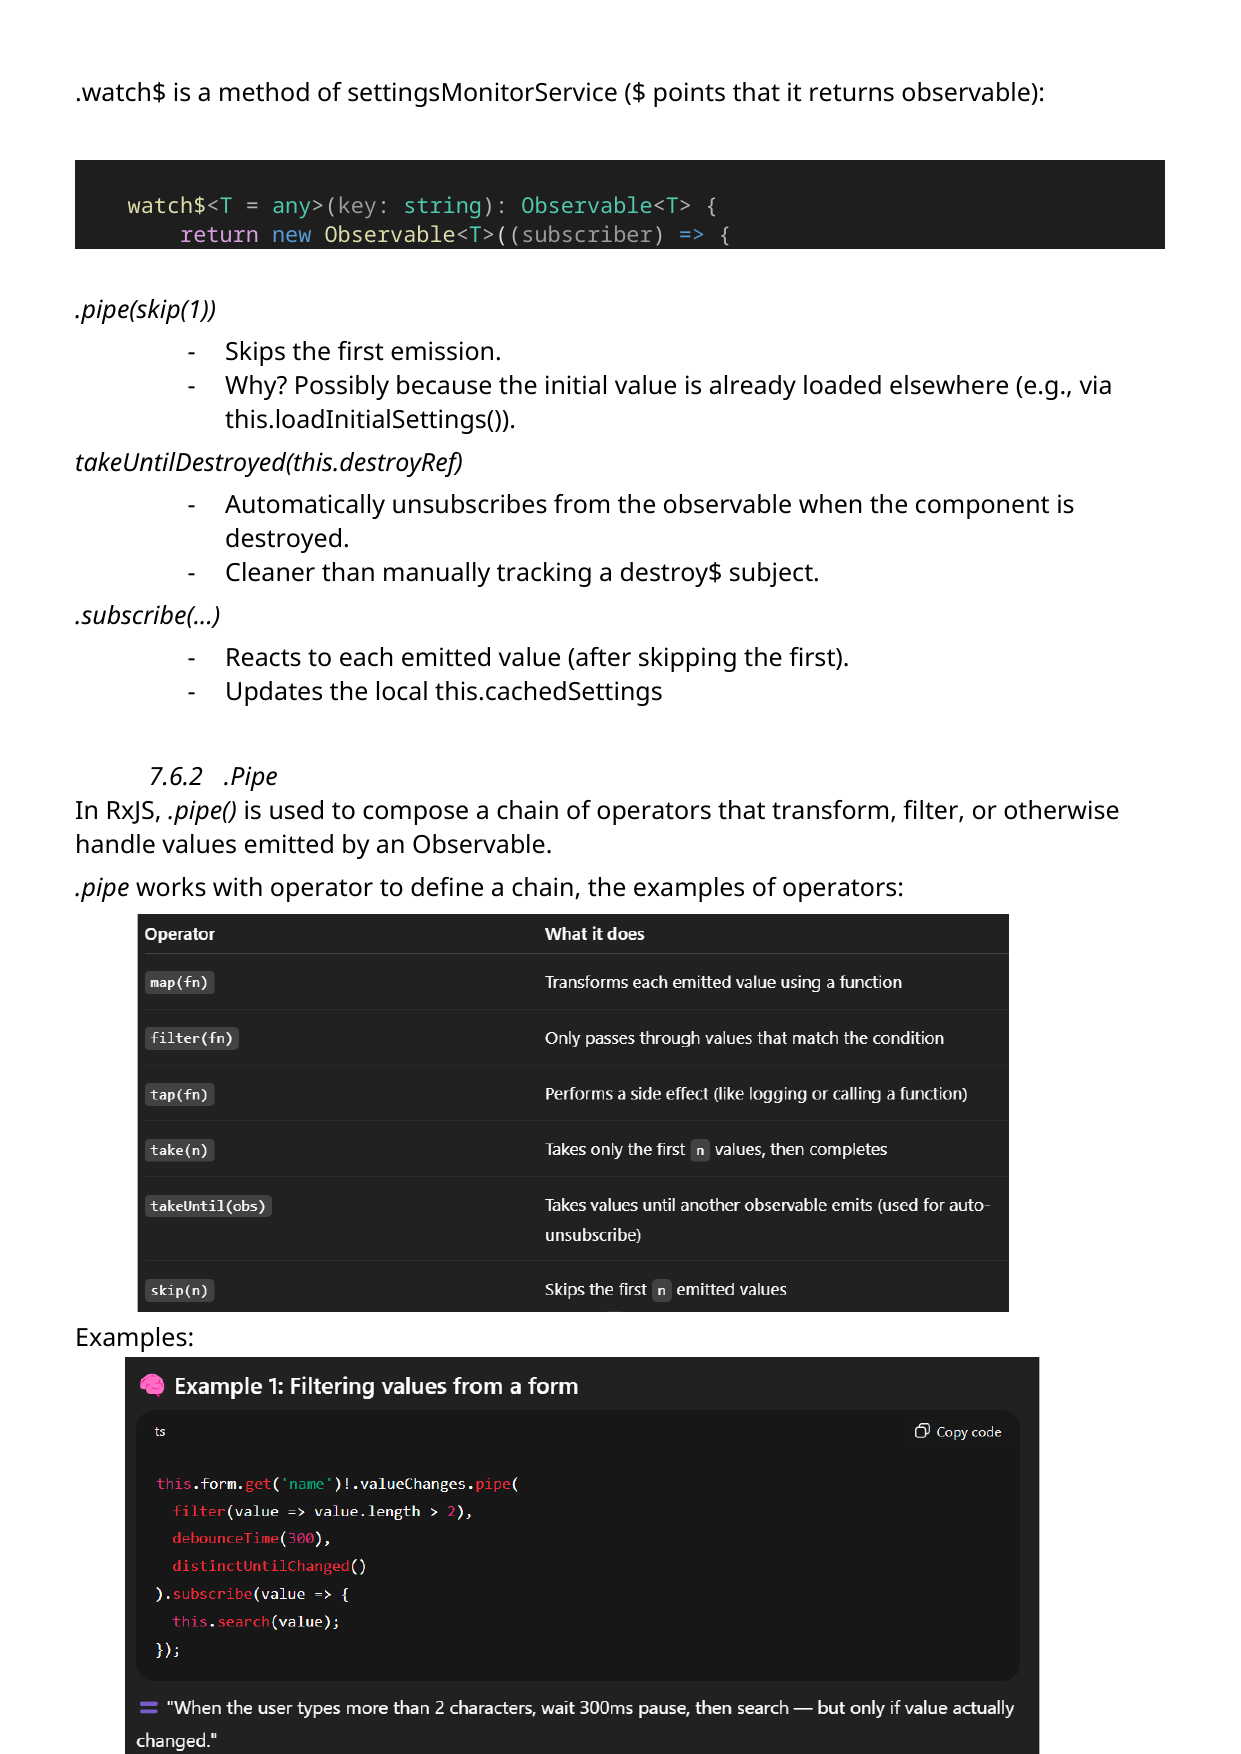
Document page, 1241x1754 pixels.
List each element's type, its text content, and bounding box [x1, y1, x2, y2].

text takeUntilDestroyed(this.destroyRef) [75, 444, 1165, 478]
picture [137, 914, 1009, 1312]
list Skips the first emission. [187, 334, 1165, 368]
list Automatically unsubscribes from the observable when the component is destroyed. [187, 487, 1165, 555]
text In RxJS, .pipe() is used to compose a chain of operators that transform, filter, or otherwise handle values emitted by an Observable. [75, 793, 1165, 861]
text watch$<T = any>(key: string): Observable<T> { [75, 189, 1165, 219]
text .pipe(skip(1)) [75, 292, 1165, 326]
text return new Observable<T>((subscriber) => { [75, 219, 1165, 249]
text .watch$ is a method of settingsMonitorService ($ points that it returns observable): [75, 75, 1165, 109]
text .subscribe(...) [75, 597, 1165, 631]
list Reacts to each emitted value (after skipping the first). [187, 640, 1165, 674]
list Why? Possibly because the initial value is already loaded elsewhere (e.g., via this.loadInitialSettings()). [187, 368, 1165, 436]
list Cleaner than manually tracking a destroy$ subject. [187, 555, 1165, 589]
subtitle .Pipe [149, 759, 1165, 793]
picture [125, 1357, 1040, 1754]
text .pipe works with operator to define a chain, the examples of operators: [75, 869, 1165, 903]
list Updates the local this.cachedSettings [187, 674, 1165, 708]
